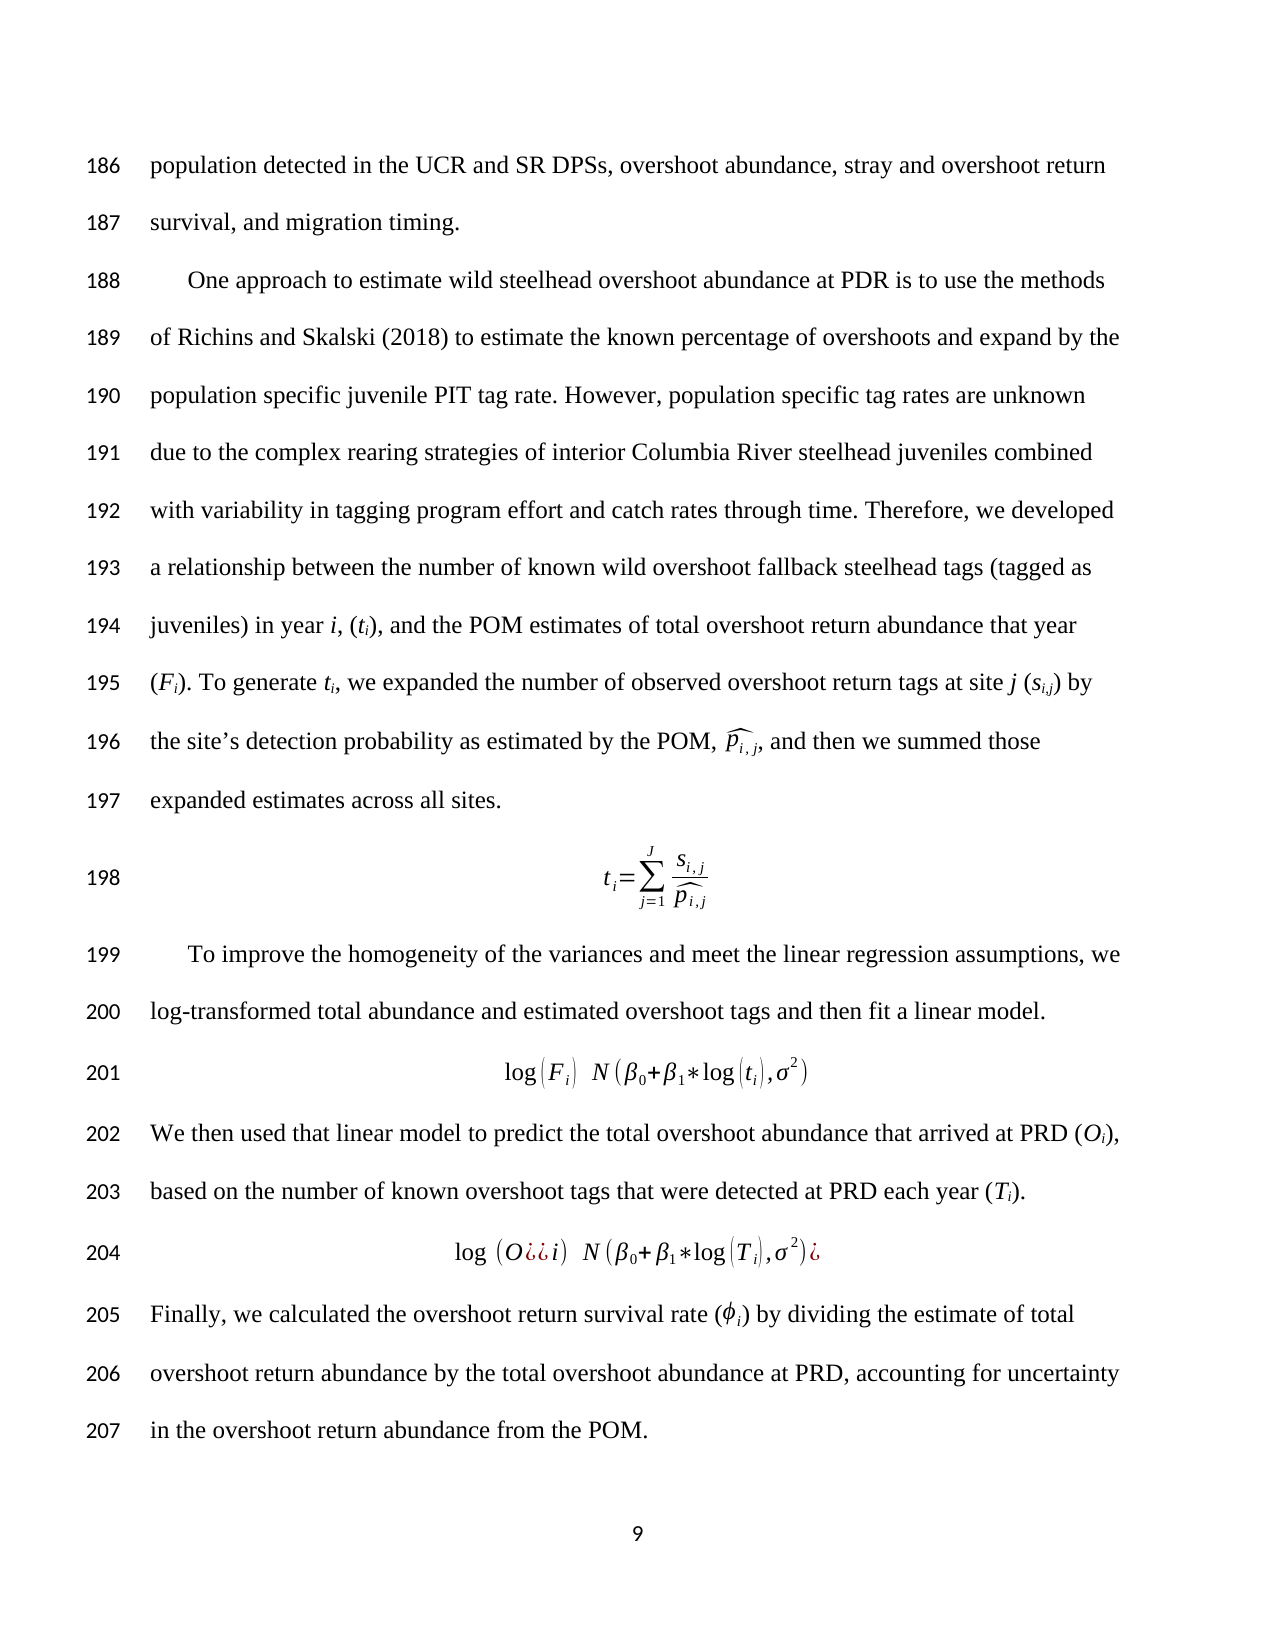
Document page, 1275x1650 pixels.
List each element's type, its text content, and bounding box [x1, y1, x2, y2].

text Finally, we calculated the overshoot return survival rate () by dividing the estimate of total overshoot return abundance by the total overshoot abundance at PRD, accounting for uncertainty in the overshoot return abundance from the POM. [150, 1298, 1125, 1444]
text One approach to estimate wild steelhead overshoot abundance at PDR is to use the methods of Richins and Skalski (2018) to estimate the known percentage of overshoots and expand by the population specific juvenile PIT tag rate. However, population specific tag rates are unknown due to the complex rearing strategies of interior Columbia River steelhead juveniles combined with variability in tagging program effort and catch rates through time. Therefore, we developed a relationship between the number of known wild overshoot fallback steelhead tags (tagged as juveniles) in year i, (ti), and the POM estimates of total overshoot return abundance that year (Fi). To generate ti, we expanded the number of observed overshoot return tags at site j (si,j) by the site’s detection probability as estimated by the POM, , and then we summed those expanded estimates across all sites. [150, 265, 1125, 814]
text We then used that linear model to predict the total overshoot abundance that arrived at PRD (Oi), based on the number of known overshoot tags that were detected at PRD each year (Ti). [150, 1118, 1125, 1204]
text To improve the homogeneity of the variances and meet the linear regression assumptions, we log-transformed total abundance and estimated overshoot tags and then fit a linear model. [150, 939, 1125, 1025]
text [150, 150, 1125, 236]
